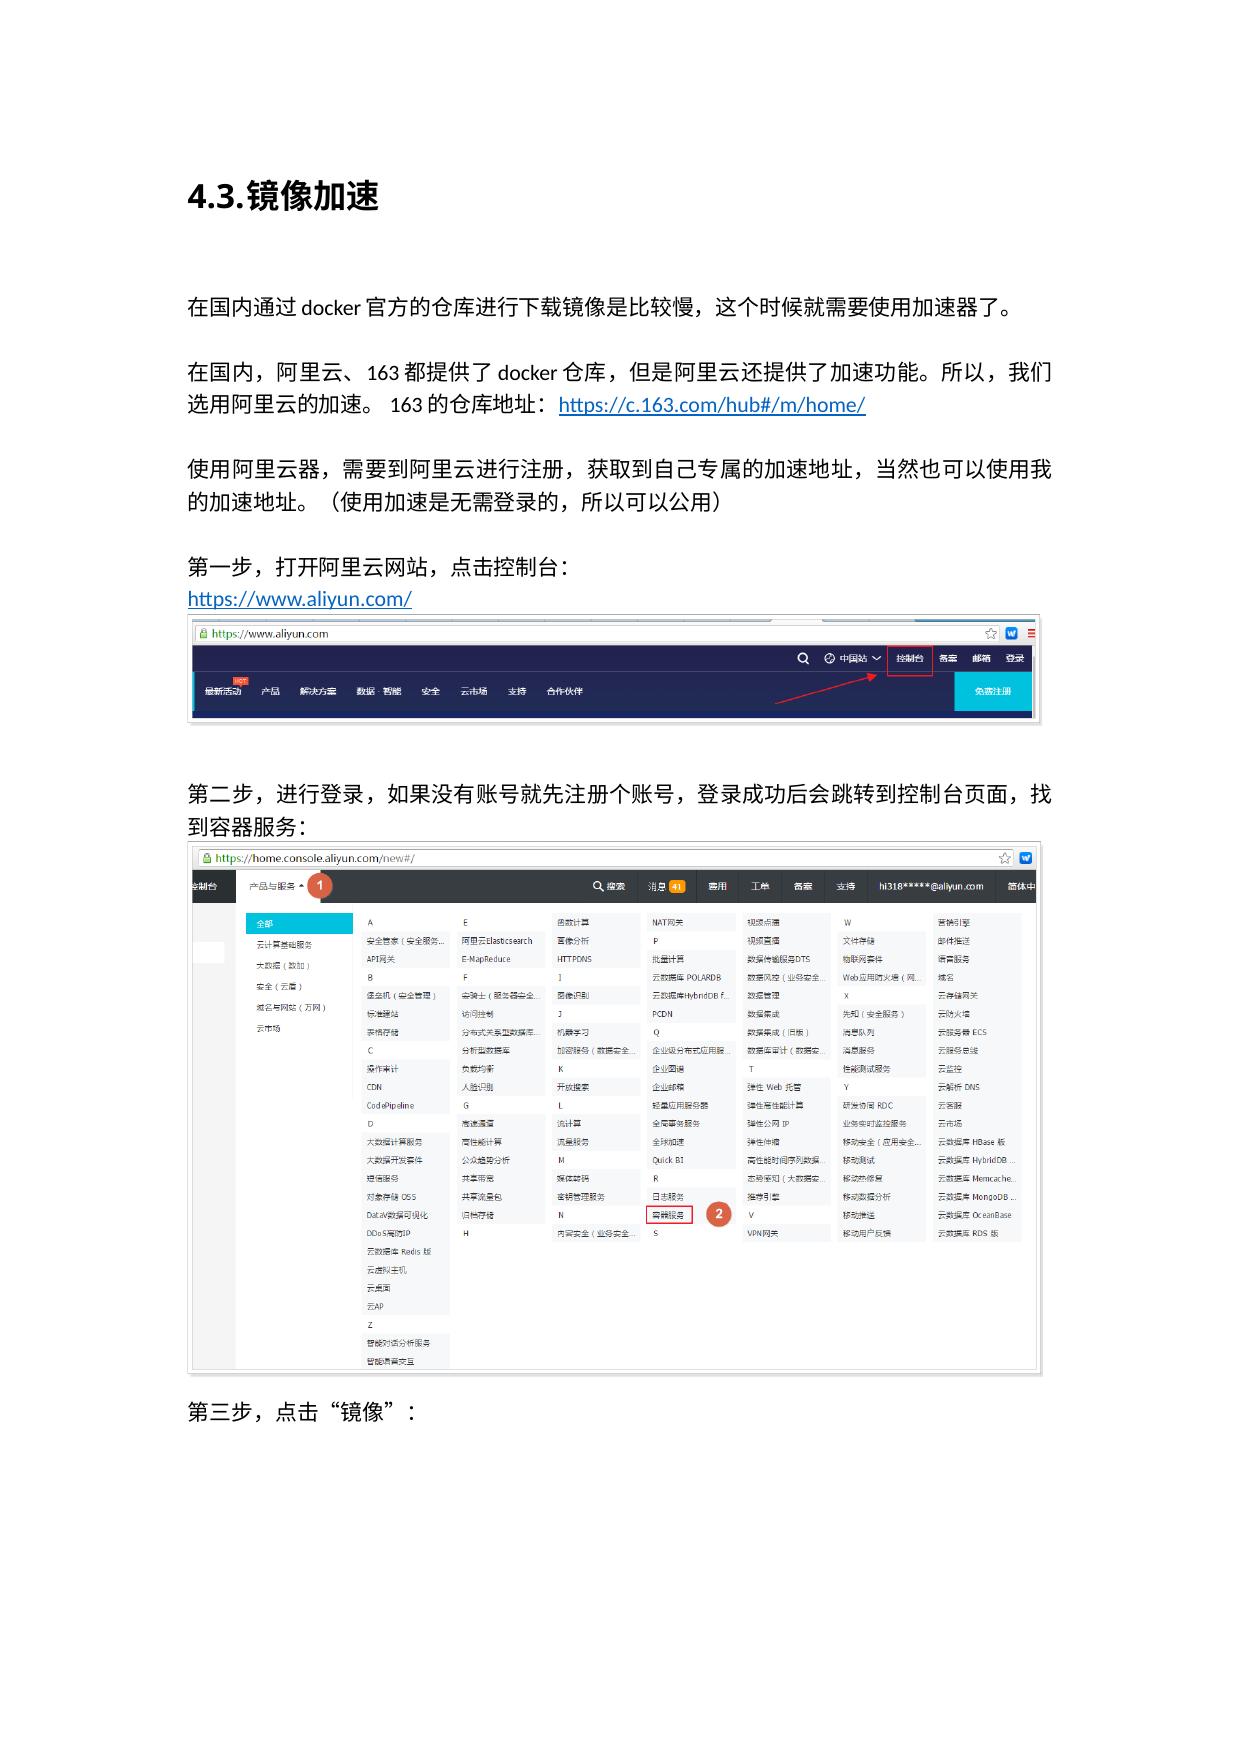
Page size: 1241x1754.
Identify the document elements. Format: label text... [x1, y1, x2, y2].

text https://www.aliyun.com/ [187, 582, 1053, 614]
subtitle 镜像加速 [187, 162, 1053, 227]
text 第三步，点击“镜像”： [187, 1394, 1053, 1427]
text 使用阿里云器，需要到阿里云进行注册，获取到自己专属的加速地址，当然也可以使用我的加速地址。（使用加速是无需登录的，所以可以公用） [187, 452, 1053, 517]
text 在国内通过docker官方的仓库进行下载镜像是比较慢，这个时候就需要使用加速器了。 [187, 289, 1053, 322]
text 第二步，进行登录，如果没有账号就先注册个账号，登录成功后会跳转到控制台页面，找到容器服务： [187, 777, 1053, 842]
text 第一步，打开阿里云网站，点击控制台： [187, 549, 1053, 582]
text 在国内，阿里云、163都提供了docker仓库，但是阿里云还提供了加速功能。所以，我们选用阿里云的加速。 163的仓库地址：https://c.163.com/hub#/m/home/ [187, 354, 1053, 419]
picture [187, 614, 1043, 726]
picture [187, 841, 1044, 1377]
